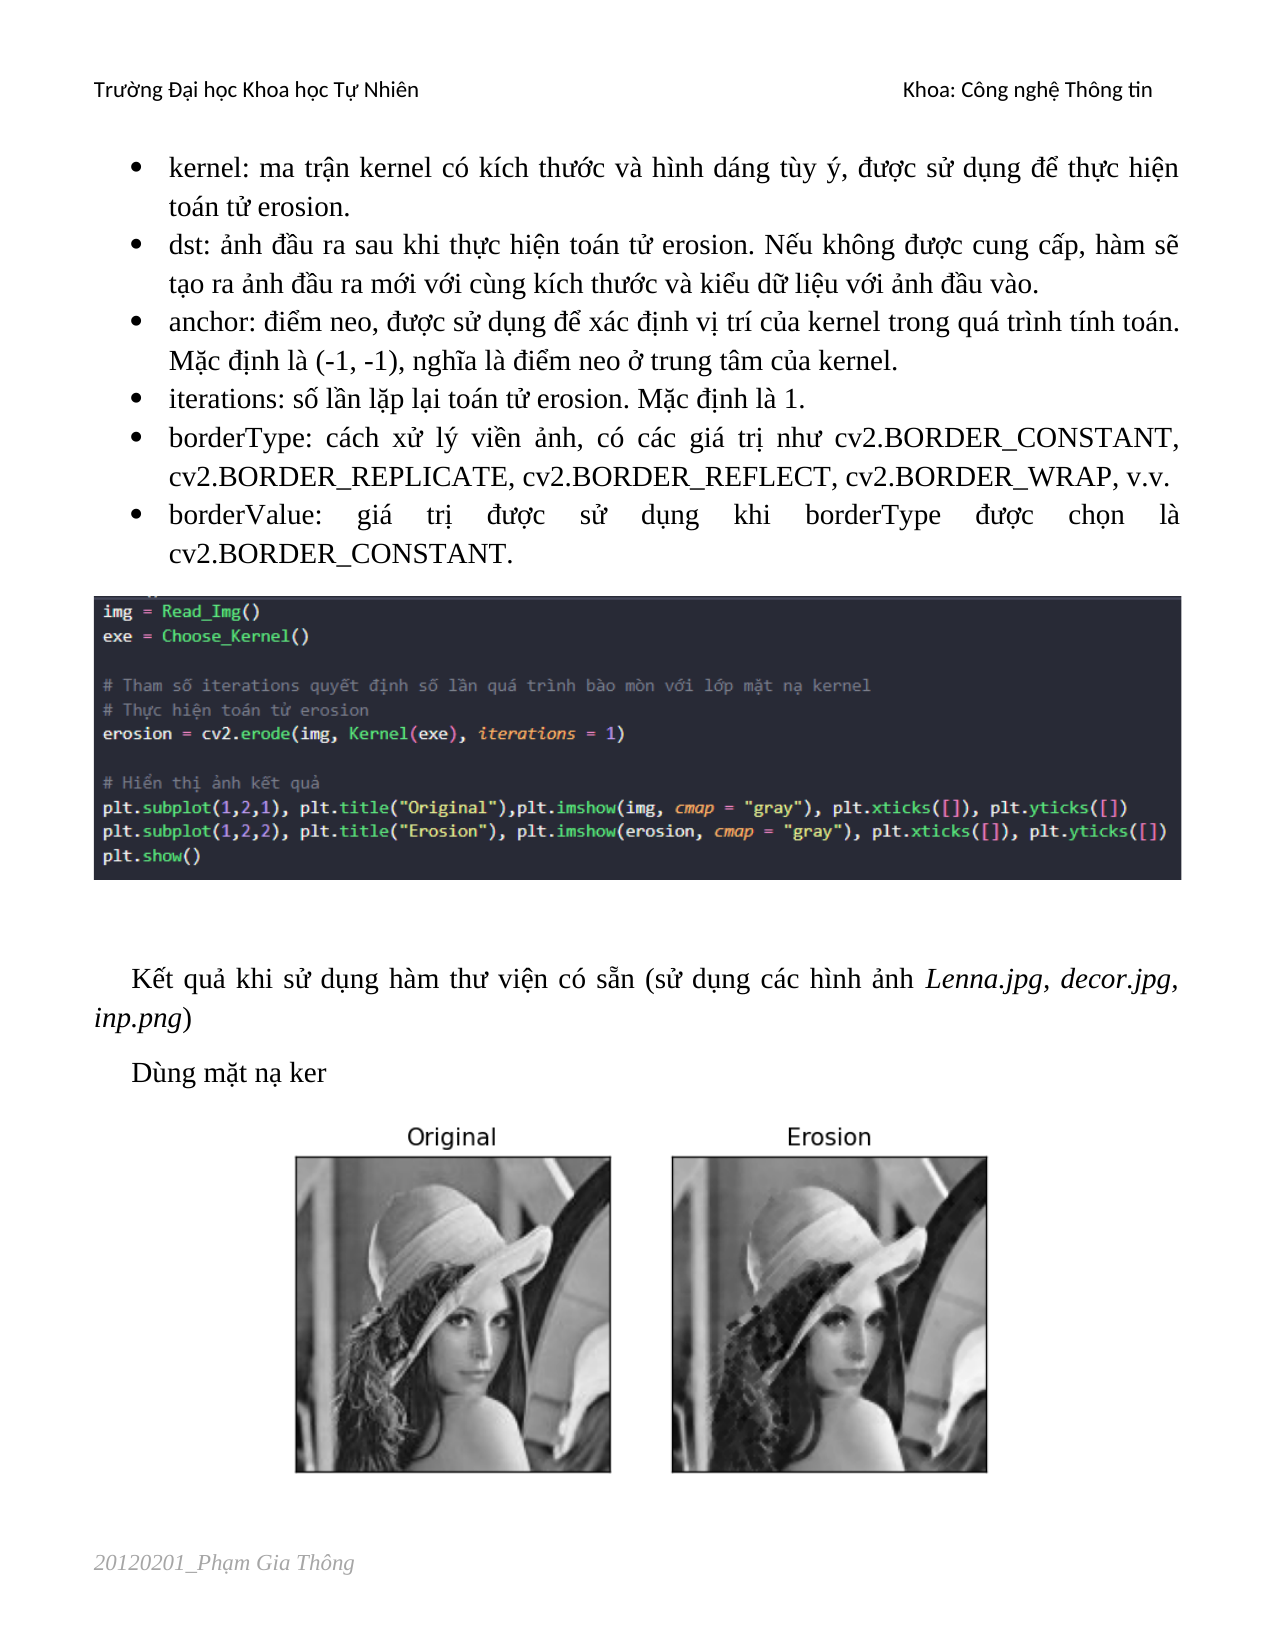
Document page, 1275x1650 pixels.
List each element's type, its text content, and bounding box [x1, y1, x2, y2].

text Dùng mặt nạ ker [94, 1055, 1181, 1089]
picture [260, 1104, 1015, 1514]
list borderValue: giá trị được sử dụng khi borderType được chọn là cv2.BORDER_CONSTANT. [131, 497, 1181, 569]
list dst: ảnh đầu ra sau khi thực hiện toán tử erosion. Nếu không được cung cấp, hàm sẽ tạo ra ảnh đầu ra mới với cùng kích thước và kiểu dữ liệu với ảnh đầu vào. [131, 227, 1181, 299]
picture [93, 596, 1182, 880]
text Kết quả khi sử dụng hàm thư viện có sẵn (sử dụng các hình ảnh Lenna.jpg, decor.jpg, inp.png) [94, 961, 1181, 1033]
list anchor: điểm neo, được sử dụng để xác định vị trí của kernel trong quá trình tính toán. Mặc định là (-1, -1), nghĩa là điểm neo ở trung tâm của kernel. [131, 304, 1181, 377]
list borderType: cách xử lý viền ảnh, có các giá trị như cv2.BORDER_CONSTANT, cv2.BORDER_REPLICATE, cv2.BORDER_REFLECT, cv2.BORDER_WRAP, v.v. [131, 420, 1181, 492]
list iterations: số lần lặp lại toán tử erosion. Mặc định là 1. [131, 382, 1181, 415]
list kernel: ma trận kernel có kích thước và hình dáng tùy ý, được sử dụng để thực hiện toán tử erosion. [131, 150, 1181, 222]
